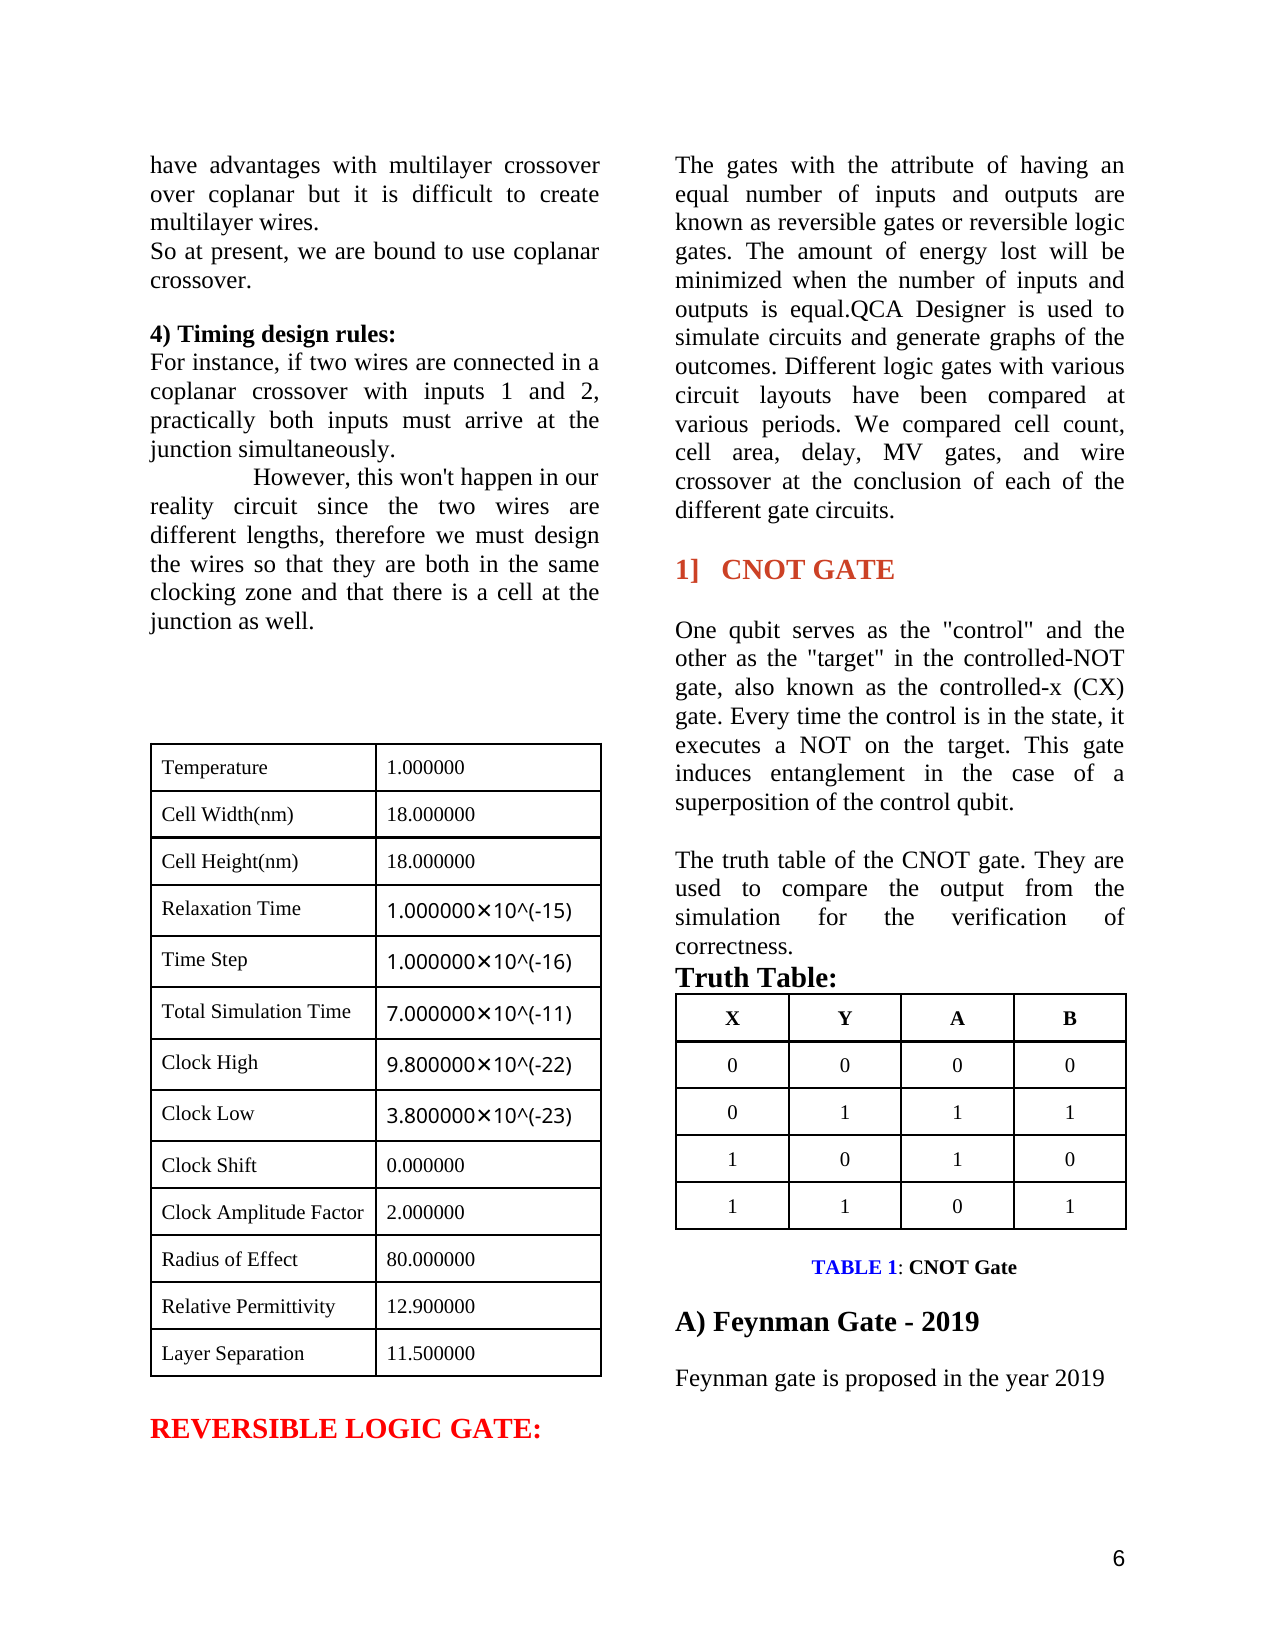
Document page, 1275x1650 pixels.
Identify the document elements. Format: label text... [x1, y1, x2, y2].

table_cell 1 [790, 1183, 900, 1228]
table_cell 1 [902, 1136, 1013, 1181]
table_header Temperature [152, 745, 375, 789]
text So at present, we are bound to use coplanar crossover. [150, 236, 600, 294]
table_cell [377, 886, 600, 935]
text REVERSIBLE LOGIC GATE: [150, 1411, 600, 1444]
table_header Y [790, 995, 900, 1040]
table_cell 18.000000 [377, 792, 600, 836]
table_cell 1 [1015, 1089, 1125, 1134]
table_header B [1015, 995, 1125, 1040]
table_cell 18.000000 [377, 839, 600, 883]
table_cell Clock Amplitude Factor [152, 1189, 375, 1234]
table_cell Cell Height(nm) [152, 839, 375, 883]
table_cell Relative Permittivity [152, 1283, 375, 1328]
text Feynman gate is proposed in the year 2019 [675, 1363, 1125, 1392]
table_cell Total Simulation Time [152, 988, 375, 1037]
table_cell 1 [677, 1183, 788, 1228]
text Truth Table: [675, 960, 1125, 993]
table_cell Clock Shift [152, 1142, 375, 1187]
table_cell Clock Low [152, 1091, 375, 1140]
table_cell 11.500000 [377, 1330, 600, 1375]
table_header X [677, 995, 788, 1040]
table_cell Relaxation Time [152, 886, 375, 935]
table_cell 0.000000 [377, 1142, 600, 1187]
table_header A [902, 995, 1013, 1040]
table_cell 1 [1015, 1183, 1125, 1228]
table_cell [377, 1091, 600, 1140]
table_cell [377, 988, 600, 1037]
text The gates with the attribute of having an equal number of inputs and outputs are known as reversible gates or reversible logic gates. The amount of energy lost will be minimized when the number of inputs and outputs is equal.QCA Designer is used to simulate circuits and generate graphs of the outcomes. Different logic gates with various circuit layouts have been compared at various periods. We compared cell count, cell area, delay, MV gates, and wire crossover at the conclusion of each of the different gate circuits. [675, 150, 1125, 524]
table_cell [377, 1040, 600, 1089]
text However, this won't happen in our reality circuit since the two wires are different lengths, therefore we must design the wires so that they are both in the same clocking zone and that there is a cell at the junction as well. [150, 462, 600, 635]
text For instance, if two wires are connected in a coplanar crossover with inputs 1 and 2, practically both inputs must arrive at the junction simultaneously. [150, 347, 600, 462]
table_cell Time Step [152, 937, 375, 986]
table_cell 2.000000 [377, 1189, 600, 1234]
table_cell 12.900000 [377, 1283, 600, 1328]
table_cell 1 [902, 1089, 1013, 1134]
text 1] CNOT GATE [675, 552, 1125, 586]
table_cell [377, 937, 600, 986]
table_cell 0 [1015, 1043, 1125, 1087]
table_cell 80.000000 [377, 1236, 600, 1281]
table_cell 1 [790, 1089, 900, 1134]
table_cell 0 [902, 1043, 1013, 1087]
table_cell 0 [1015, 1136, 1125, 1181]
table_cell Layer Separation [152, 1330, 375, 1375]
table_cell Clock High [152, 1040, 375, 1089]
table_cell 0 [790, 1136, 900, 1181]
table_cell 1 [677, 1136, 788, 1181]
table_cell 0 [677, 1043, 788, 1087]
table_header 1.000000 [377, 745, 600, 789]
text One qubit serves as the "control" and the other as the "target" in the controlled-NOT gate, also known as the controlled-x (CX) gate. Every time the control is in the state, it executes a NOT on the target. This gate induces entanglement in the case of a superposition of the control qubit. [675, 615, 1125, 816]
table_cell Radius of Effect [152, 1236, 375, 1281]
text TABLE 1: CNOT Gate [675, 1255, 1125, 1279]
table_cell 0 [902, 1183, 1013, 1228]
text The truth table of the CNOT gate. They are used to compare the output from the simulation for the verification of correctness. [675, 845, 1125, 960]
text 4) Timing design rules: [150, 319, 600, 347]
table_cell Cell Width(nm) [152, 792, 375, 836]
table_cell 0 [790, 1043, 900, 1087]
table_cell 0 [677, 1089, 788, 1134]
text A) Feynman Gate - 2019 [675, 1304, 1125, 1338]
